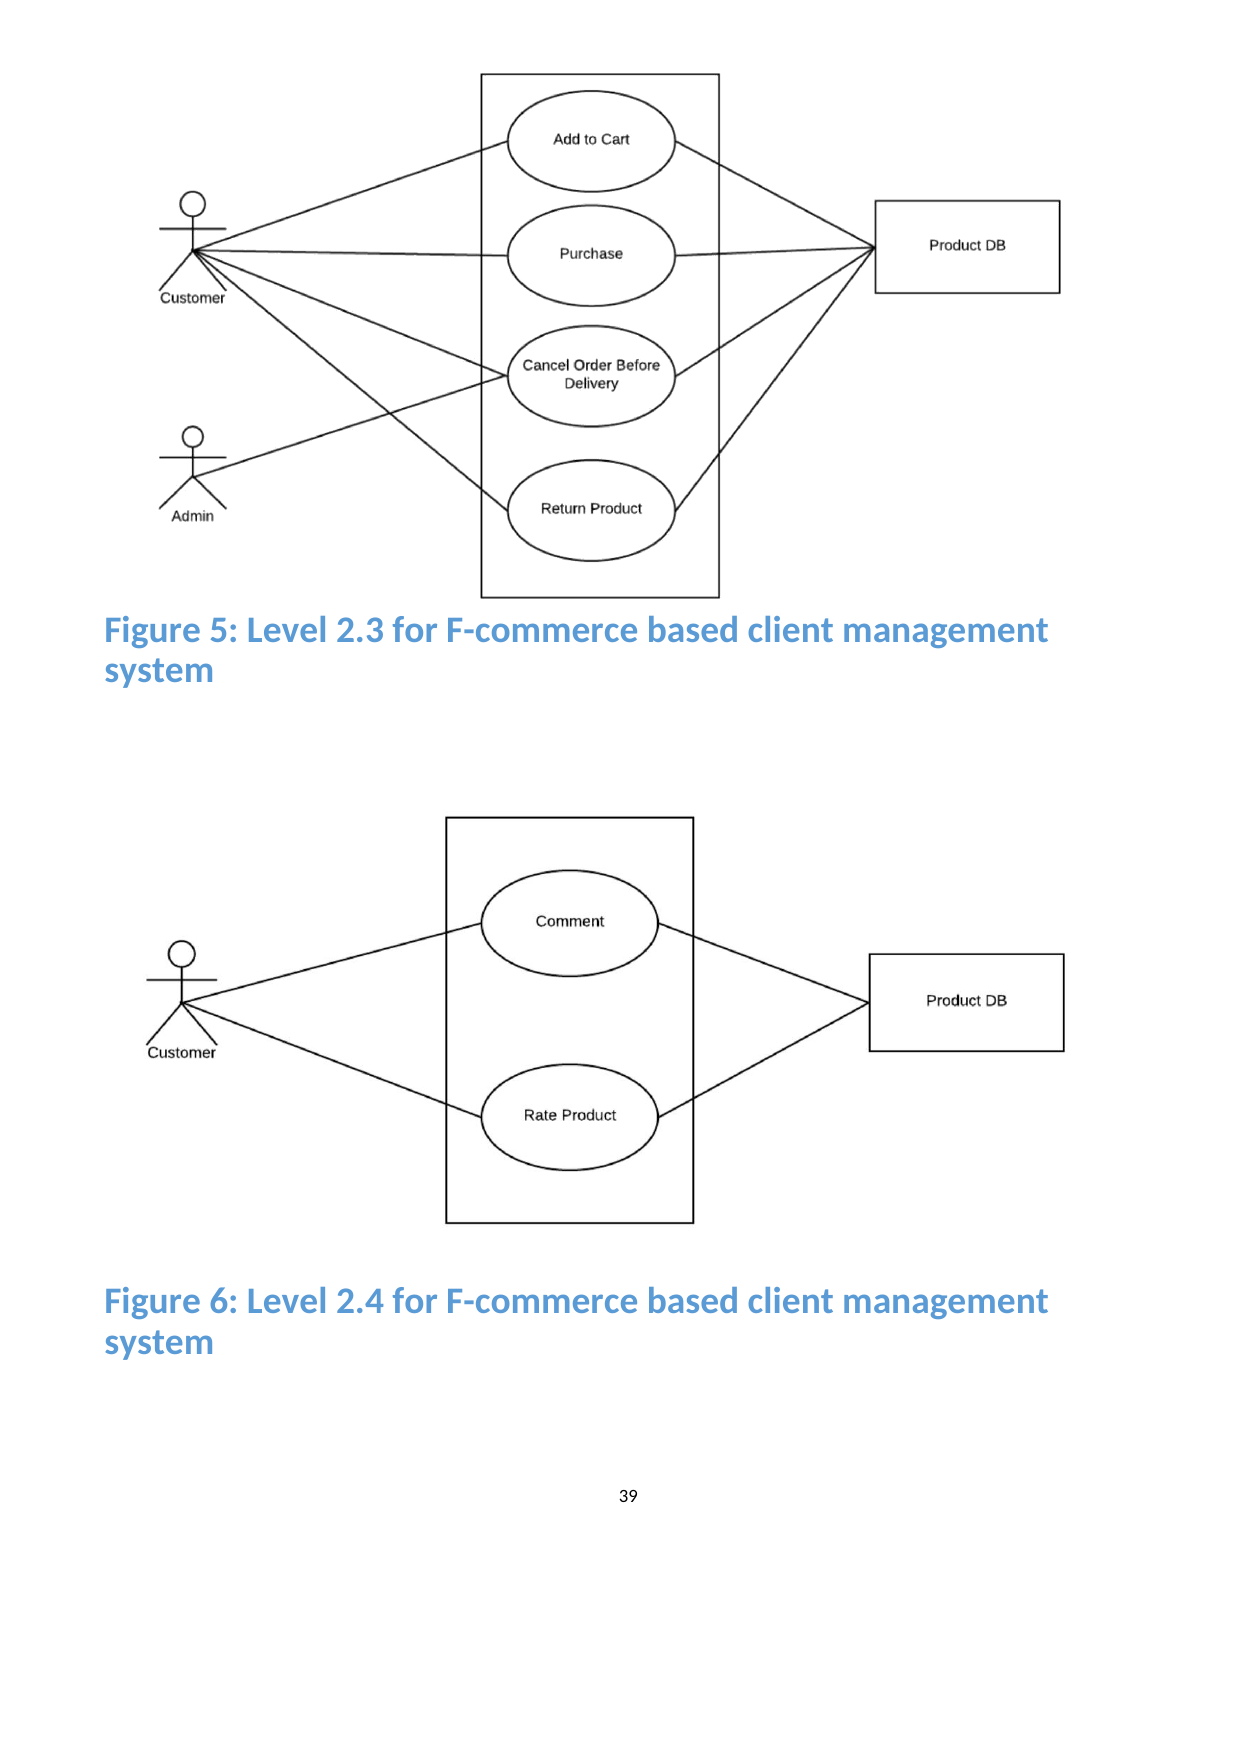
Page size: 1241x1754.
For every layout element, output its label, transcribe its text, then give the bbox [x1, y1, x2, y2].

picture [103, 47, 1079, 601]
text 39 [104, 1484, 1152, 1507]
picture [103, 800, 1079, 1273]
text Figure 5: Level 2.3 for F-commerce based client management system [104, 609, 1152, 692]
text Figure 6: Level 2.4 for F-commerce based client management system [104, 1281, 1152, 1364]
